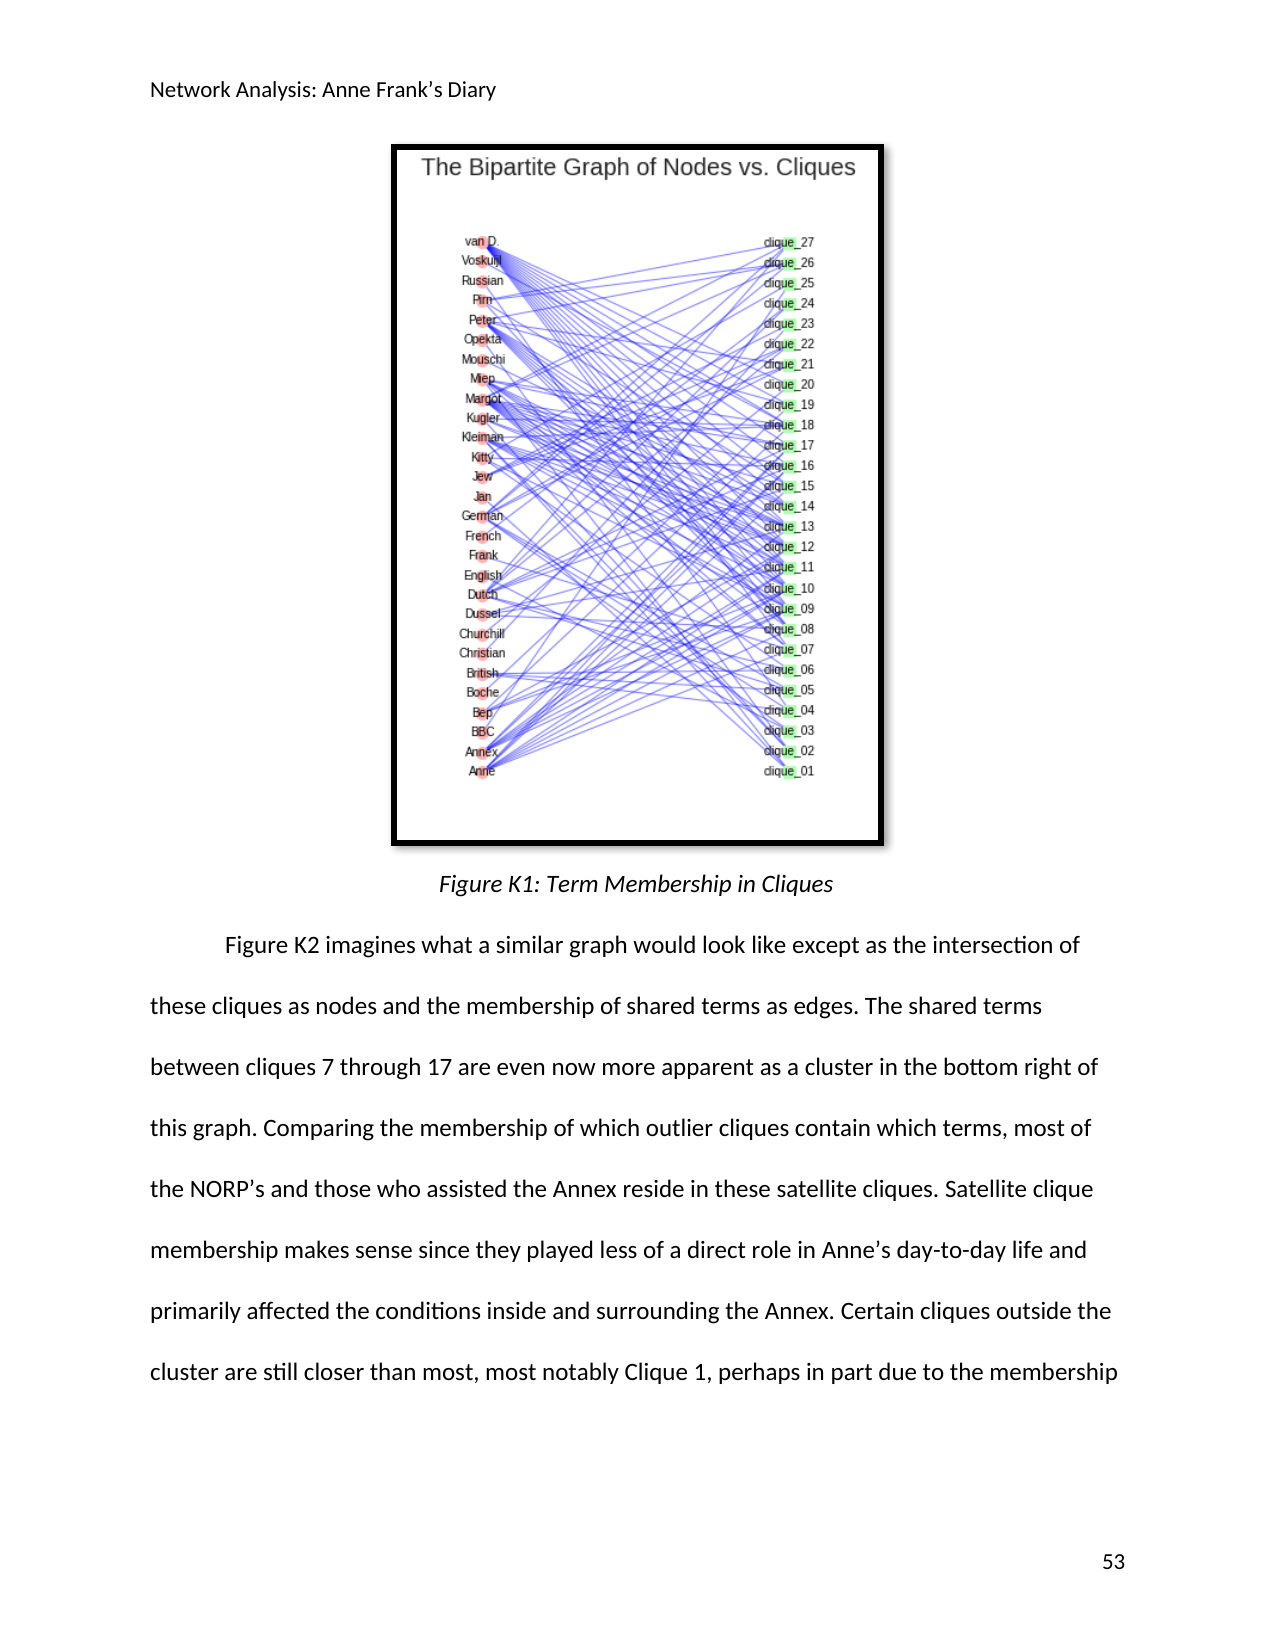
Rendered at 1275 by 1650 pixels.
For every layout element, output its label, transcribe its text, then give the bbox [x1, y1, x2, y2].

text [150, 929, 1125, 1387]
picture [397, 150, 878, 840]
text Figure K1: Term Membership in Cliques [150, 868, 1125, 898]
